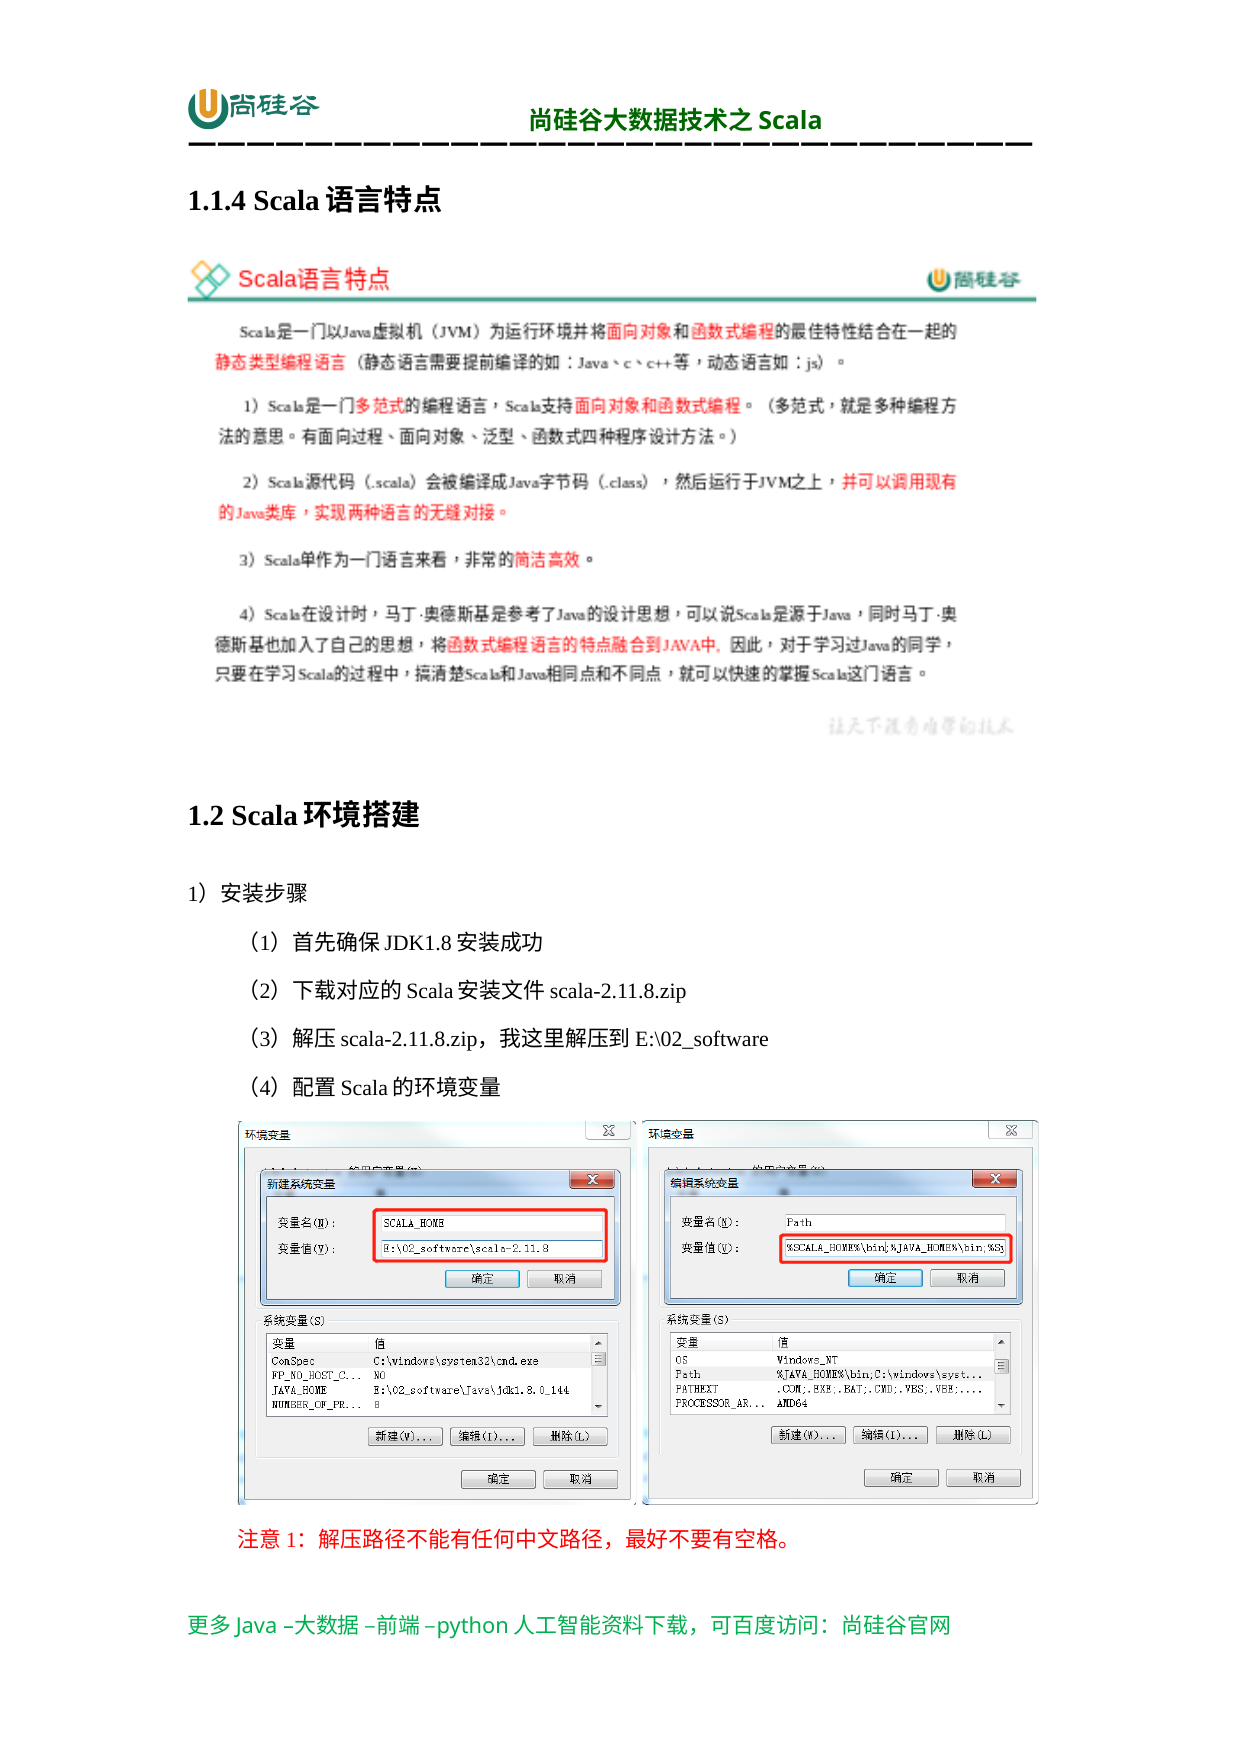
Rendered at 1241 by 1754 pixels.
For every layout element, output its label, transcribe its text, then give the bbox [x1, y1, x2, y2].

text （4）配置Scala的环境变量 [237, 1069, 1053, 1102]
text （2）下载对应的Scala安装文件scala-2.11.8.zip [237, 972, 1053, 1005]
subtitle 1.1.4 Scala语言特点 [187, 165, 1053, 230]
text （1）首先确保JDK1.8安装成功 [237, 924, 1053, 957]
subtitle 1.2 Scala环境搭建 [187, 780, 1053, 845]
text （3）解压scala-2.11.8.zip，我这里解压到E:\02_software [237, 1021, 1053, 1053]
text 1）安装步骤 [187, 876, 1053, 908]
picture [642, 1120, 1039, 1505]
picture [187, 88, 321, 130]
text 注意1：解压路径不能有任何中文路径，最好不要有空格。 [194, 1522, 1053, 1554]
picture [237, 1121, 637, 1505]
